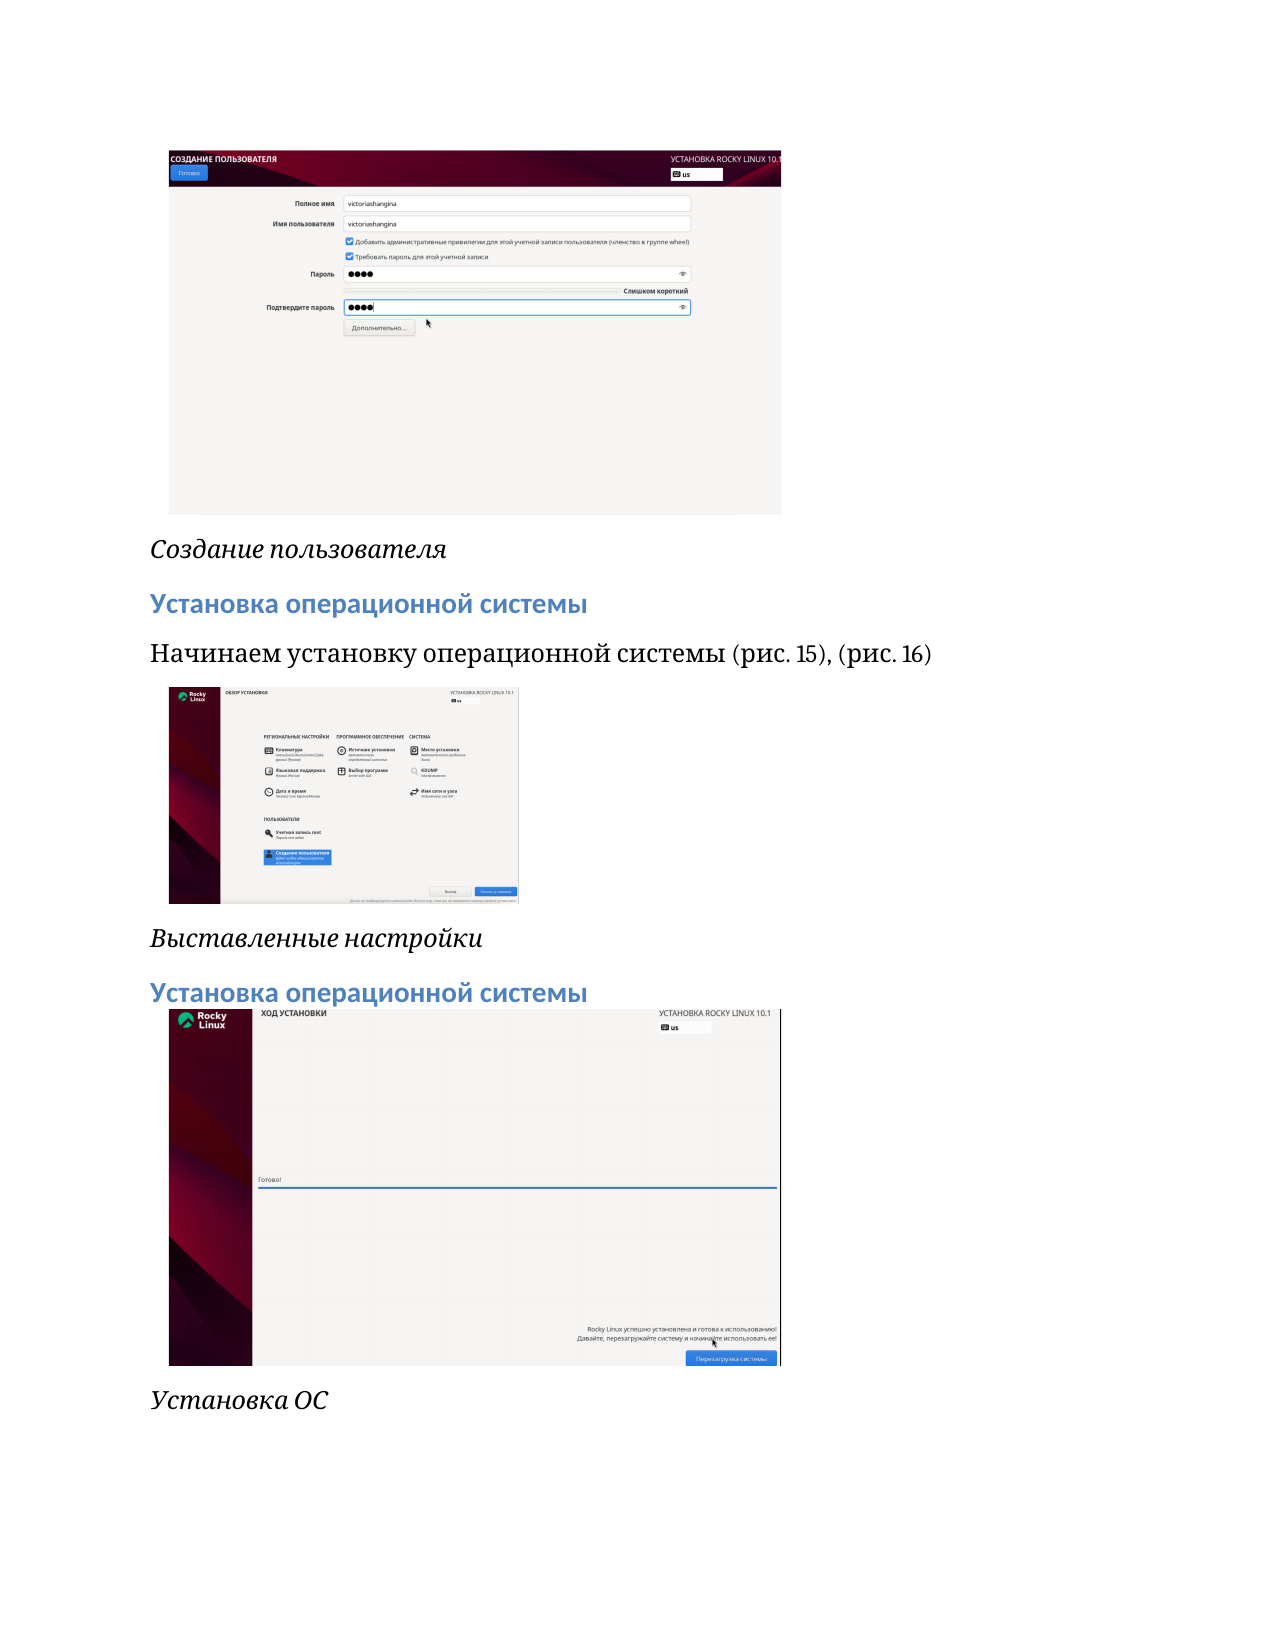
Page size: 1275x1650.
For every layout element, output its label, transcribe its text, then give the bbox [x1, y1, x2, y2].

text Создание пользователя [150, 536, 1125, 564]
picture [168, 687, 519, 904]
subtitle Установка операционной системы [150, 974, 1125, 1010]
text Выставленные настройки [150, 924, 1125, 953]
subtitle Установка операционной системы [150, 585, 1125, 621]
picture [168, 1009, 782, 1366]
text Начинаем установку операционной системы (рис. 15), (рис. 16) [150, 639, 1125, 668]
picture [168, 150, 782, 515]
text Установка ОС [150, 1387, 1125, 1415]
